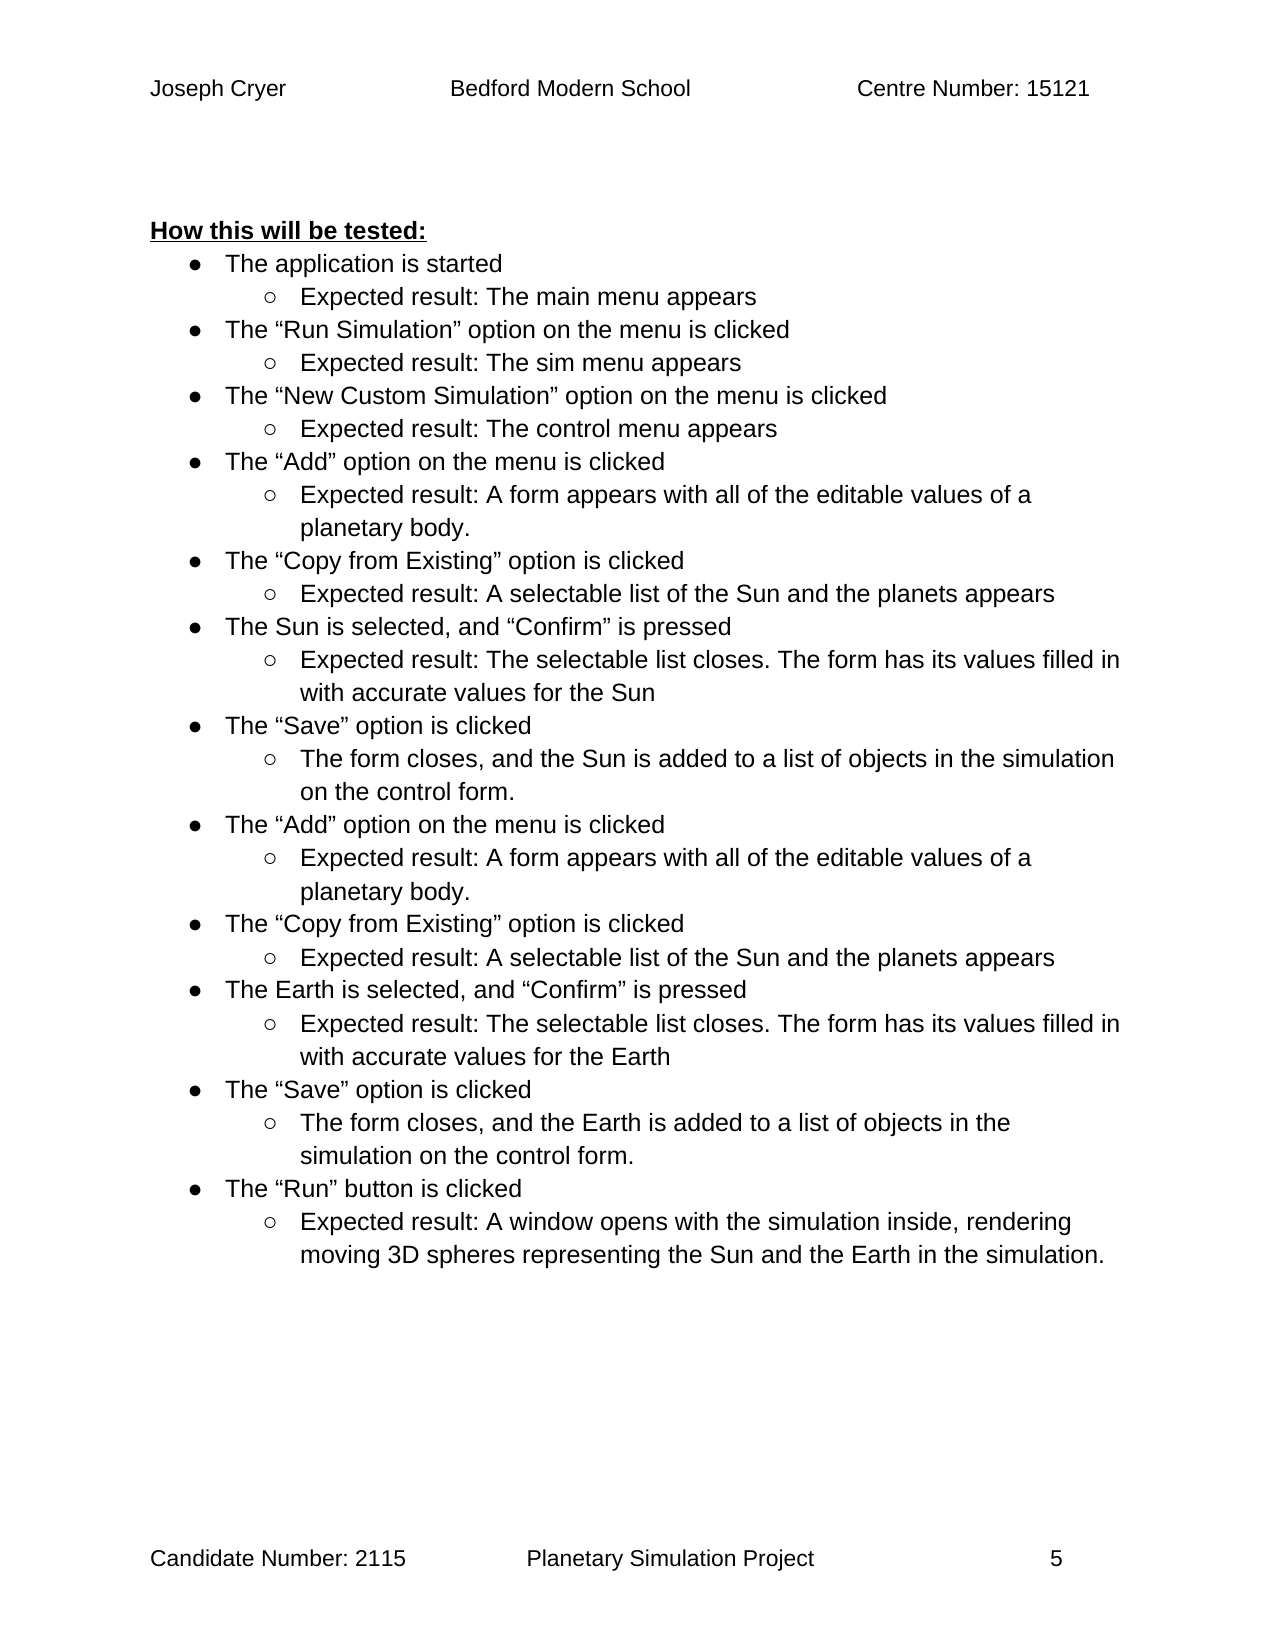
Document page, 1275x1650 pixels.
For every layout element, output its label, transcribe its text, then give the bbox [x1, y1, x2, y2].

list The “Copy from Existing” option is clicked [187, 546, 1125, 575]
list The Earth is selected, and “Confirm” is pressed [187, 976, 1125, 1004]
list The “Save” option is clicked [187, 1074, 1125, 1103]
list The form closes, and the Earth is added to a list of objects in the simulation on the control form. [262, 1108, 1125, 1169]
list Expected result: The selectable list closes. The form has its values filled in with accurate values for the Sun [262, 645, 1125, 707]
list Expected result: The selectable list closes. The form has its values filled in with accurate values for the Earth [262, 1008, 1125, 1070]
text How this will be tested: [150, 216, 1125, 245]
list Expected result: The control menu appears [262, 414, 1125, 443]
list The form closes, and the Sun is added to a list of objects in the simulation on the control form. [262, 744, 1125, 806]
list Expected result: A form appears with all of the editable values of a planetary body. [262, 843, 1125, 905]
list The Sun is selected, and “Confirm” is pressed [187, 612, 1125, 641]
list The “Add” option on the menu is clicked [187, 447, 1125, 476]
list Expected result: A selectable list of the Sun and the planets appears [262, 942, 1125, 971]
list Expected result: A selectable list of the Sun and the planets appears [262, 579, 1125, 608]
list The “New Custom Simulation” option on the menu is clicked [187, 381, 1125, 410]
list Expected result: A window opens with the simulation inside, rendering moving 3D spheres representing the Sun and the Earth in the simulation. [262, 1207, 1125, 1268]
list Expected result: A form appears with all of the editable values of a planetary body. [262, 480, 1125, 542]
list The “Copy from Existing” option is clicked [187, 909, 1125, 938]
list The “Add” option on the menu is clicked [187, 810, 1125, 839]
list The “Save” option is clicked [187, 711, 1125, 740]
list The application is started [187, 249, 1125, 278]
list The “Run” button is clicked [187, 1174, 1125, 1202]
list The “Run Simulation” option on the menu is clicked [187, 315, 1125, 344]
list Expected result: The main menu appears [262, 282, 1125, 311]
list Expected result: The sim menu appears [262, 348, 1125, 377]
